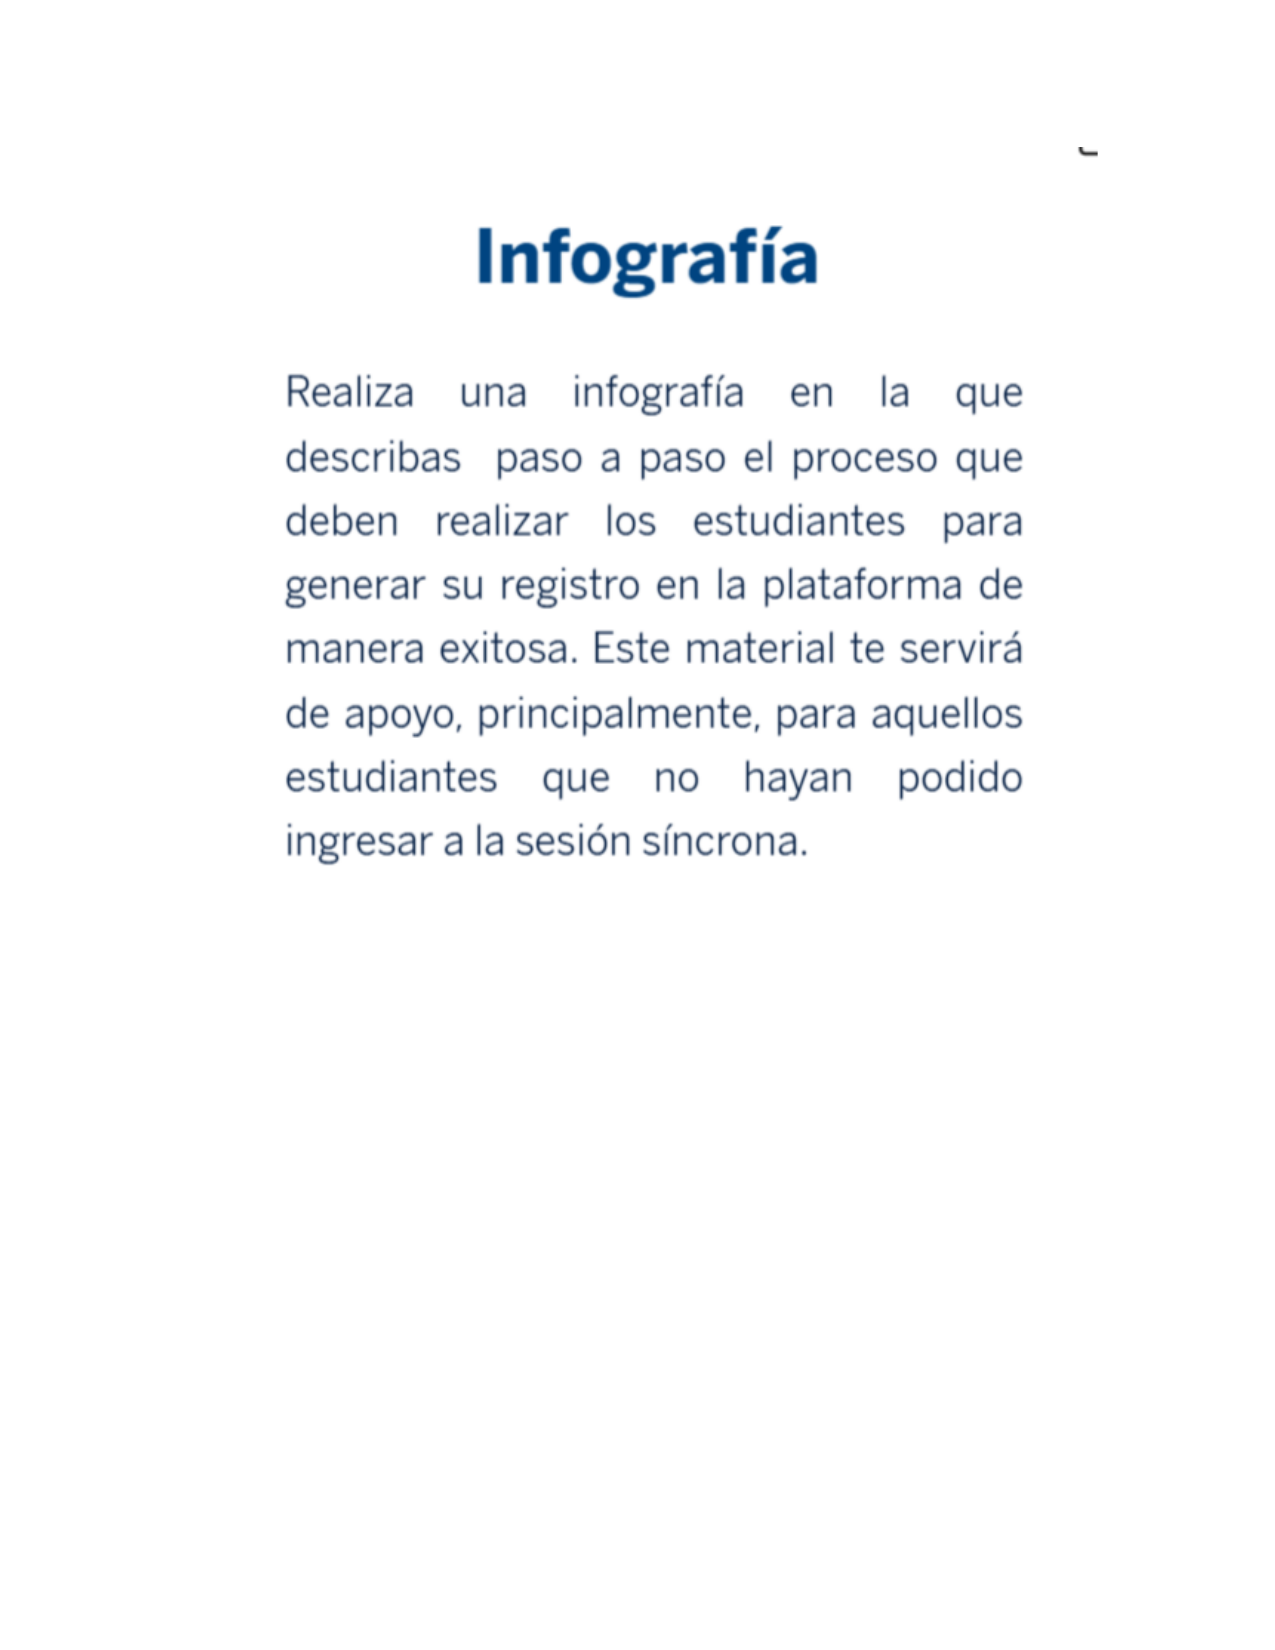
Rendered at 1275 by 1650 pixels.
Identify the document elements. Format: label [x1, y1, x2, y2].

picture [177, 147, 1098, 972]
